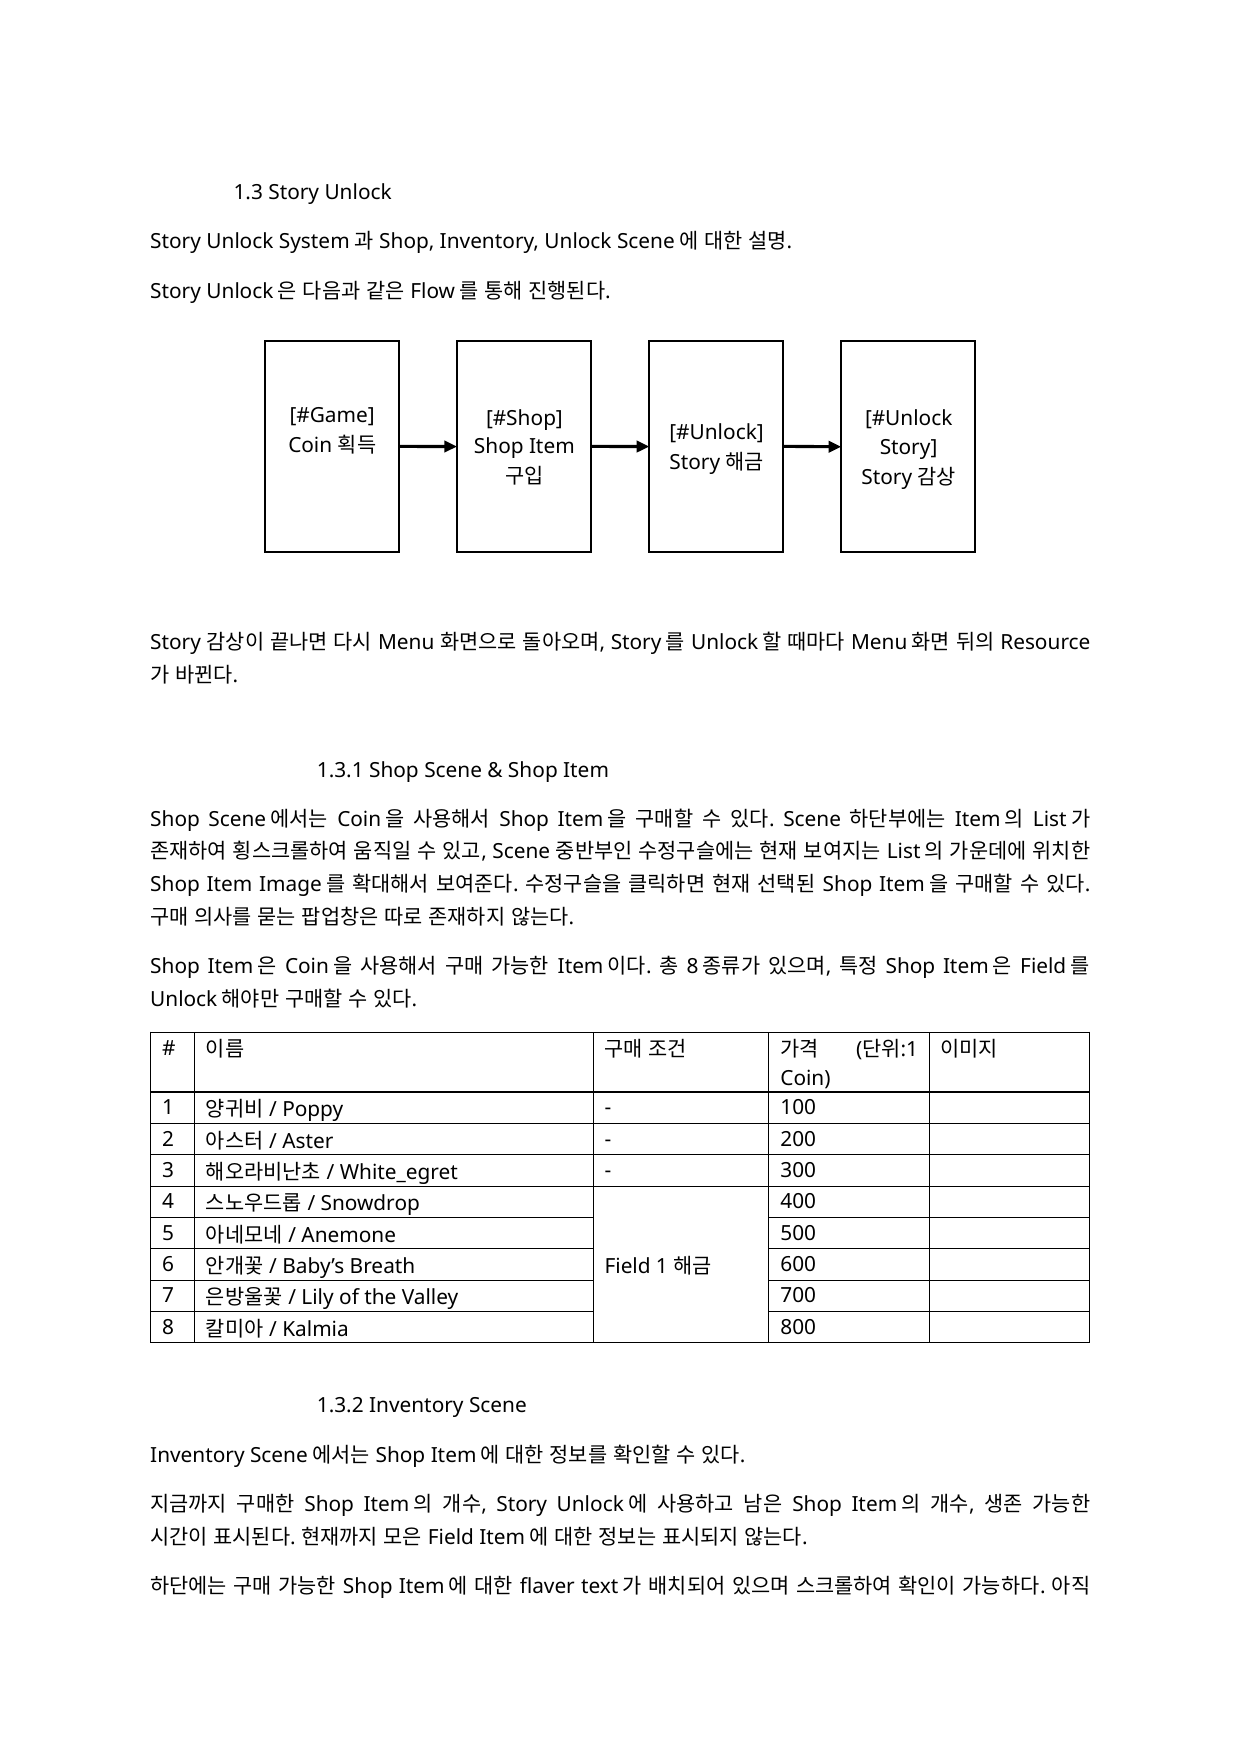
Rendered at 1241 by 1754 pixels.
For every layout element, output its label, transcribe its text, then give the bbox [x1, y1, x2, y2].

table_cell 3 [151, 1155, 194, 1186]
text Story Unlock System과 Shop, Inventory, Unlock Scene에 대한 설명. [150, 224, 1090, 255]
table_cell 700 [769, 1281, 929, 1311]
table_cell 은방울꽃 / Lily of the Valley [195, 1281, 593, 1311]
table_cell [930, 1312, 1089, 1342]
table_cell 5 [151, 1218, 194, 1248]
table_cell 100 [769, 1093, 929, 1123]
table_cell Field 1 해금 [594, 1187, 768, 1342]
table_cell 400 [769, 1187, 929, 1217]
table_cell 아네모네 / Anemone [195, 1218, 593, 1248]
text 1.3.2 Inventory Scene [150, 1391, 1090, 1419]
table_cell 8 [151, 1312, 194, 1342]
text Story Unlock은 다음과 같은 Flow를 통해 진행된다. [150, 274, 1090, 304]
table_cell [930, 1187, 1089, 1217]
table_cell 600 [769, 1249, 929, 1279]
table_cell 500 [769, 1218, 929, 1248]
table_cell [930, 1281, 1089, 1311]
table_cell 7 [151, 1281, 194, 1311]
table_cell [930, 1093, 1089, 1123]
text Shop Scene에서는 Coin을 사용해서 Shop Item을 구매할 수 있다. Scene 하단부에는 Item의 List가 존재하여 횡스크롤하여 움직일 수 있고, Scene 중반부인 수정구슬에는 현재 보여지는 List의 가운데에 위치한 Shop Item Image를 확대해서 보여준다. 수정구슬을 클릭하면 현재 선택된 Shop Item을 구매할 수 있다. 구매 의사를 묻는 팝업창은 따로 존재하지 않는다. [150, 802, 1090, 931]
table_header 이미지 [930, 1033, 1089, 1091]
table_cell 안개꽃 / Baby’s Breath [195, 1249, 593, 1279]
table_header 가격 (단위:1 Coin) [769, 1033, 929, 1091]
table_cell 4 [151, 1187, 194, 1217]
table_cell - [594, 1155, 768, 1186]
table_cell 2 [151, 1124, 194, 1154]
text Story 감상이 끝나면 다시 Menu 화면으로 돌아오며, Story를 Unlock할 때마다 Menu화면 뒤의 Resource가 바뀐다. [150, 625, 1090, 688]
text Shop Item은 Coin을 사용해서 구매 가능한 Item이다. 총 8종류가 있으며, 특정 Shop Item은 Field를 Unlock해야만 구매할 수 있다. [150, 949, 1090, 1013]
text 1.3 Story Unlock [150, 177, 1090, 206]
table_cell 해오라비난초 / White_egret [195, 1155, 593, 1186]
text 1.3.1 Shop Scene & Shop Item [150, 755, 1090, 783]
table_cell 양귀비 / Poppy [195, 1093, 593, 1123]
table_cell - [594, 1124, 768, 1154]
table_header 이름 [195, 1033, 593, 1091]
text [150, 1569, 1090, 1600]
text 지금까지 구매한 Shop Item의 개수, Story Unlock에 사용하고 남은 Shop Item의 개수, 생존 가능한 시간이 표시된다. 현재까지 모은 Field Item에 대한 정보는 표시되지 않는다. [150, 1487, 1090, 1550]
table_cell 1 [151, 1093, 194, 1123]
table_cell [930, 1124, 1089, 1154]
table_cell [930, 1249, 1089, 1279]
table_cell - [594, 1093, 768, 1123]
table_cell [930, 1218, 1089, 1248]
table_cell 칼미아 / Kalmia [195, 1312, 593, 1342]
table_cell 6 [151, 1249, 194, 1279]
table_header 구매 조건 [594, 1033, 768, 1091]
text Inventory Scene에서는 Shop Item에 대한 정보를 확인할 수 있다. [150, 1438, 1090, 1468]
table_cell [930, 1155, 1089, 1186]
table_header # [151, 1033, 194, 1091]
table_cell 스노우드롭 / Snowdrop [195, 1187, 593, 1217]
table_cell 200 [769, 1124, 929, 1154]
table_cell 800 [769, 1312, 929, 1342]
table_cell 아스터 / Aster [195, 1124, 593, 1154]
table_cell 300 [769, 1155, 929, 1186]
